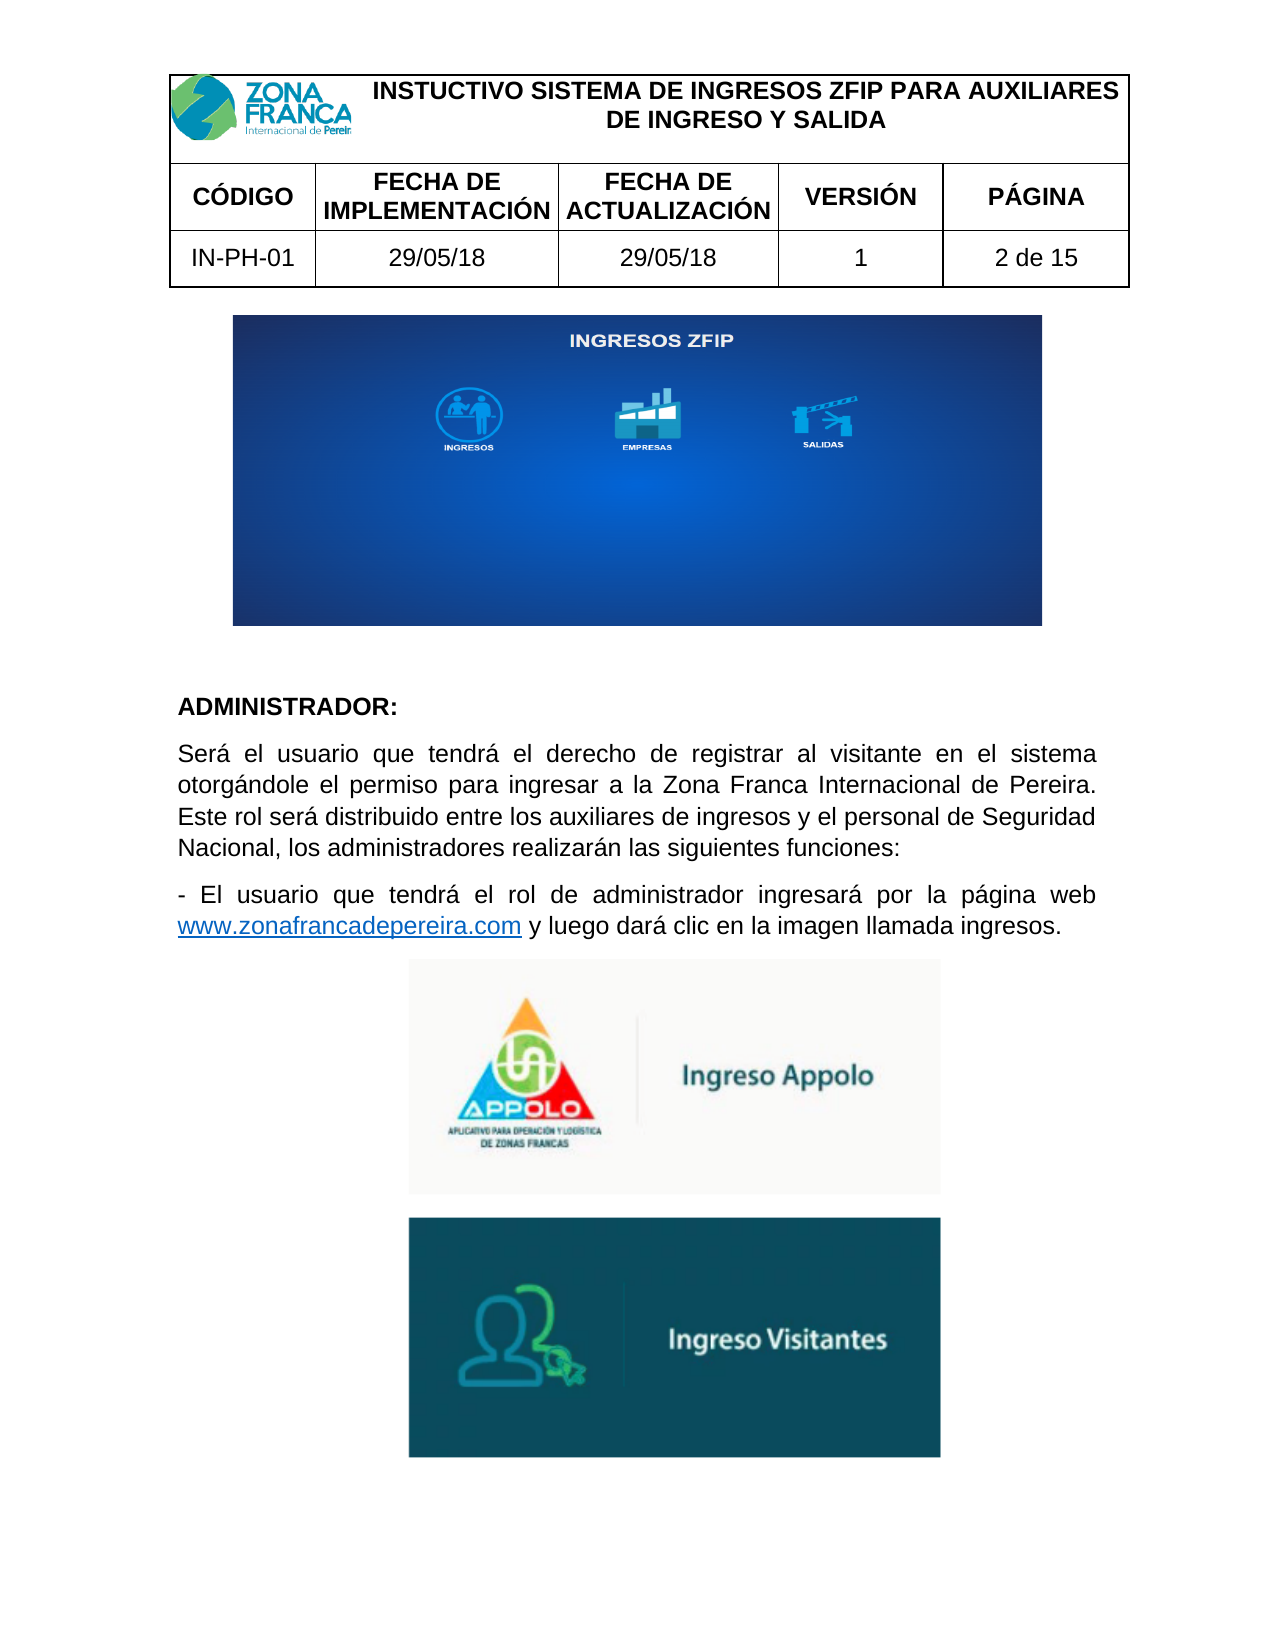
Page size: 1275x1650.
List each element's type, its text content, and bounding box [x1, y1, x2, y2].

picture [250, 107, 260, 111]
picture [292, 959, 983, 1467]
text Será el usuario que tendrá el derecho de registrar al visitante en el sistema otorgándole el permiso para ingresar a la Zona Franca Internacional de Pereira. Este rol será distribuido entre los auxiliares de ingresos y el personal de Seguridad Nacional, los administradores realizarán las siguientes funciones: [177, 739, 1098, 861]
picture [303, 99, 322, 113]
text ADMINISTRADOR: [177, 692, 1098, 721]
picture [267, 87, 279, 98]
picture [232, 315, 1043, 626]
picture [169, 73, 351, 139]
text - El usuario que tendrá el rol de administrador ingresará por la página web www.zonafrancadepereira.com y luego dará clic en la imagen llamada ingresos. [177, 880, 1098, 940]
